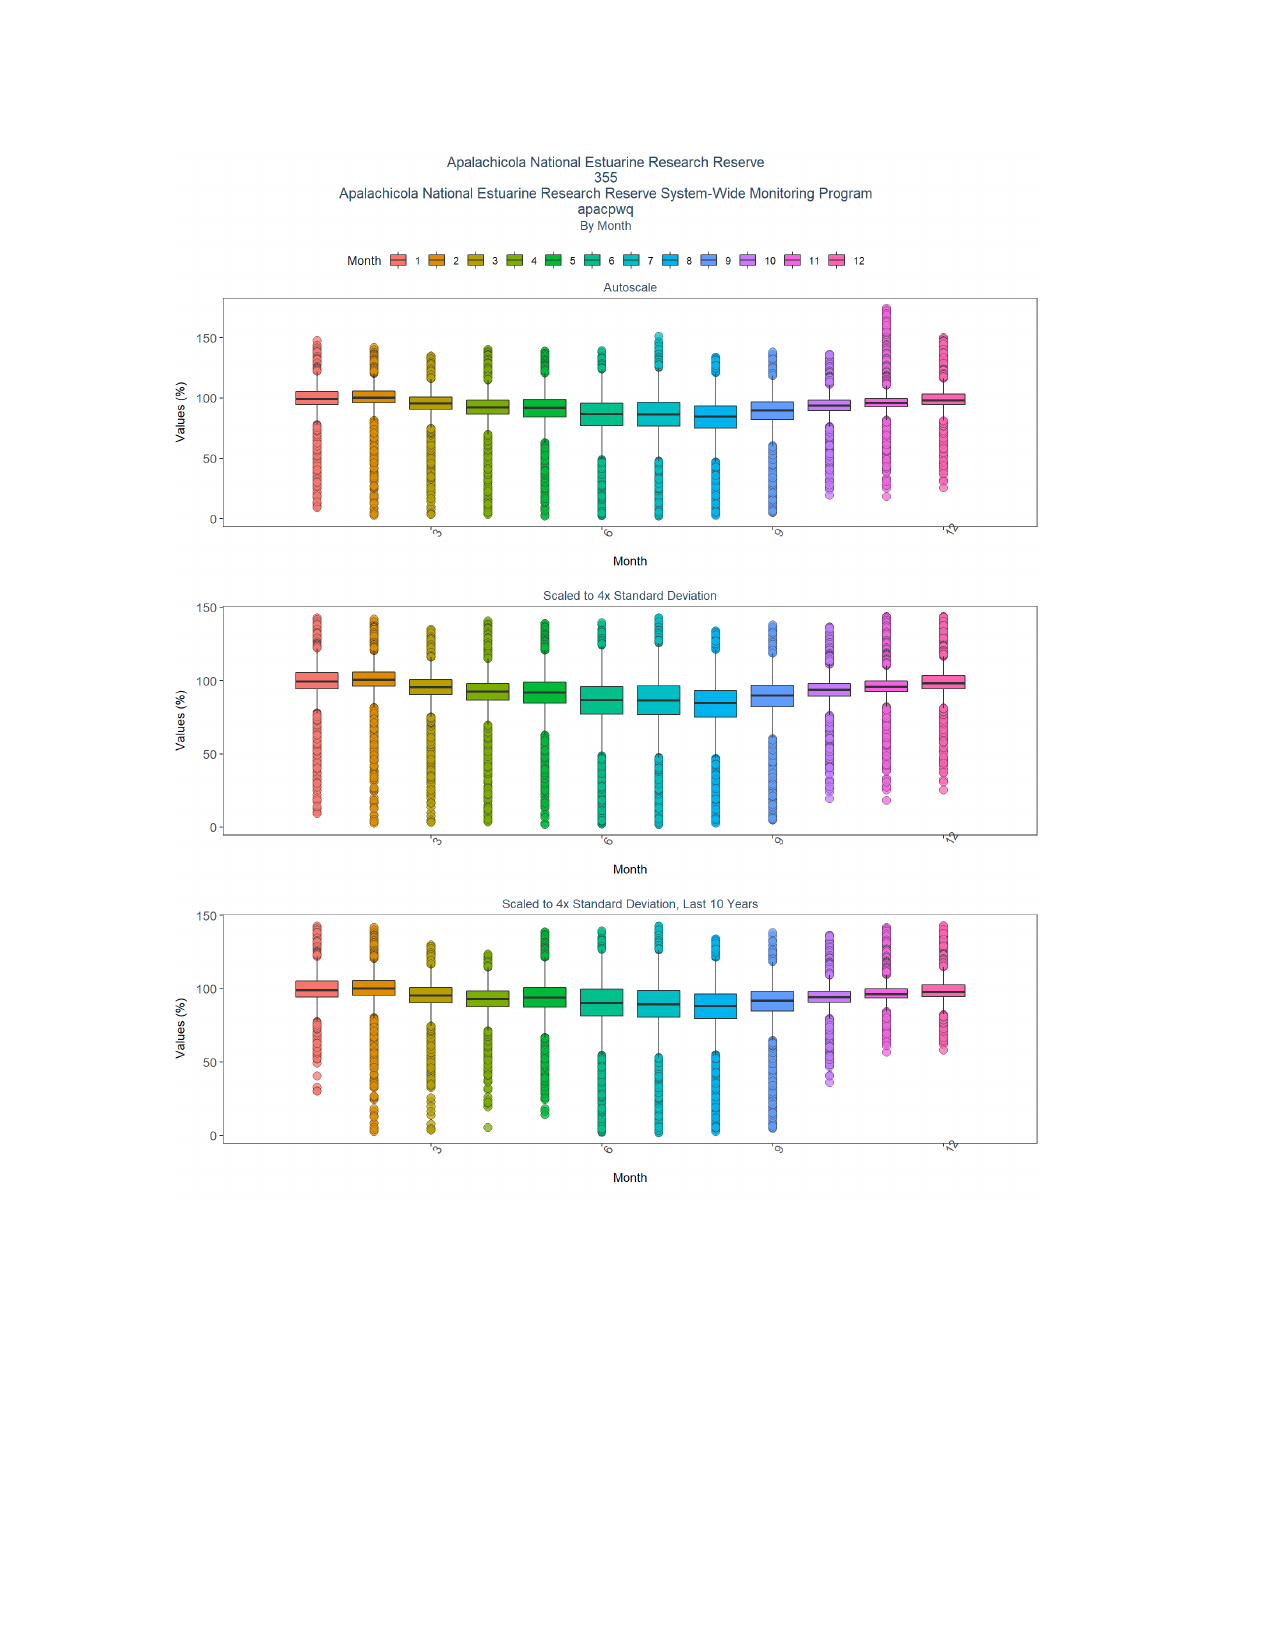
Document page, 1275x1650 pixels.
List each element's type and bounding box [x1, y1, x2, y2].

picture [168, 150, 1044, 1200]
